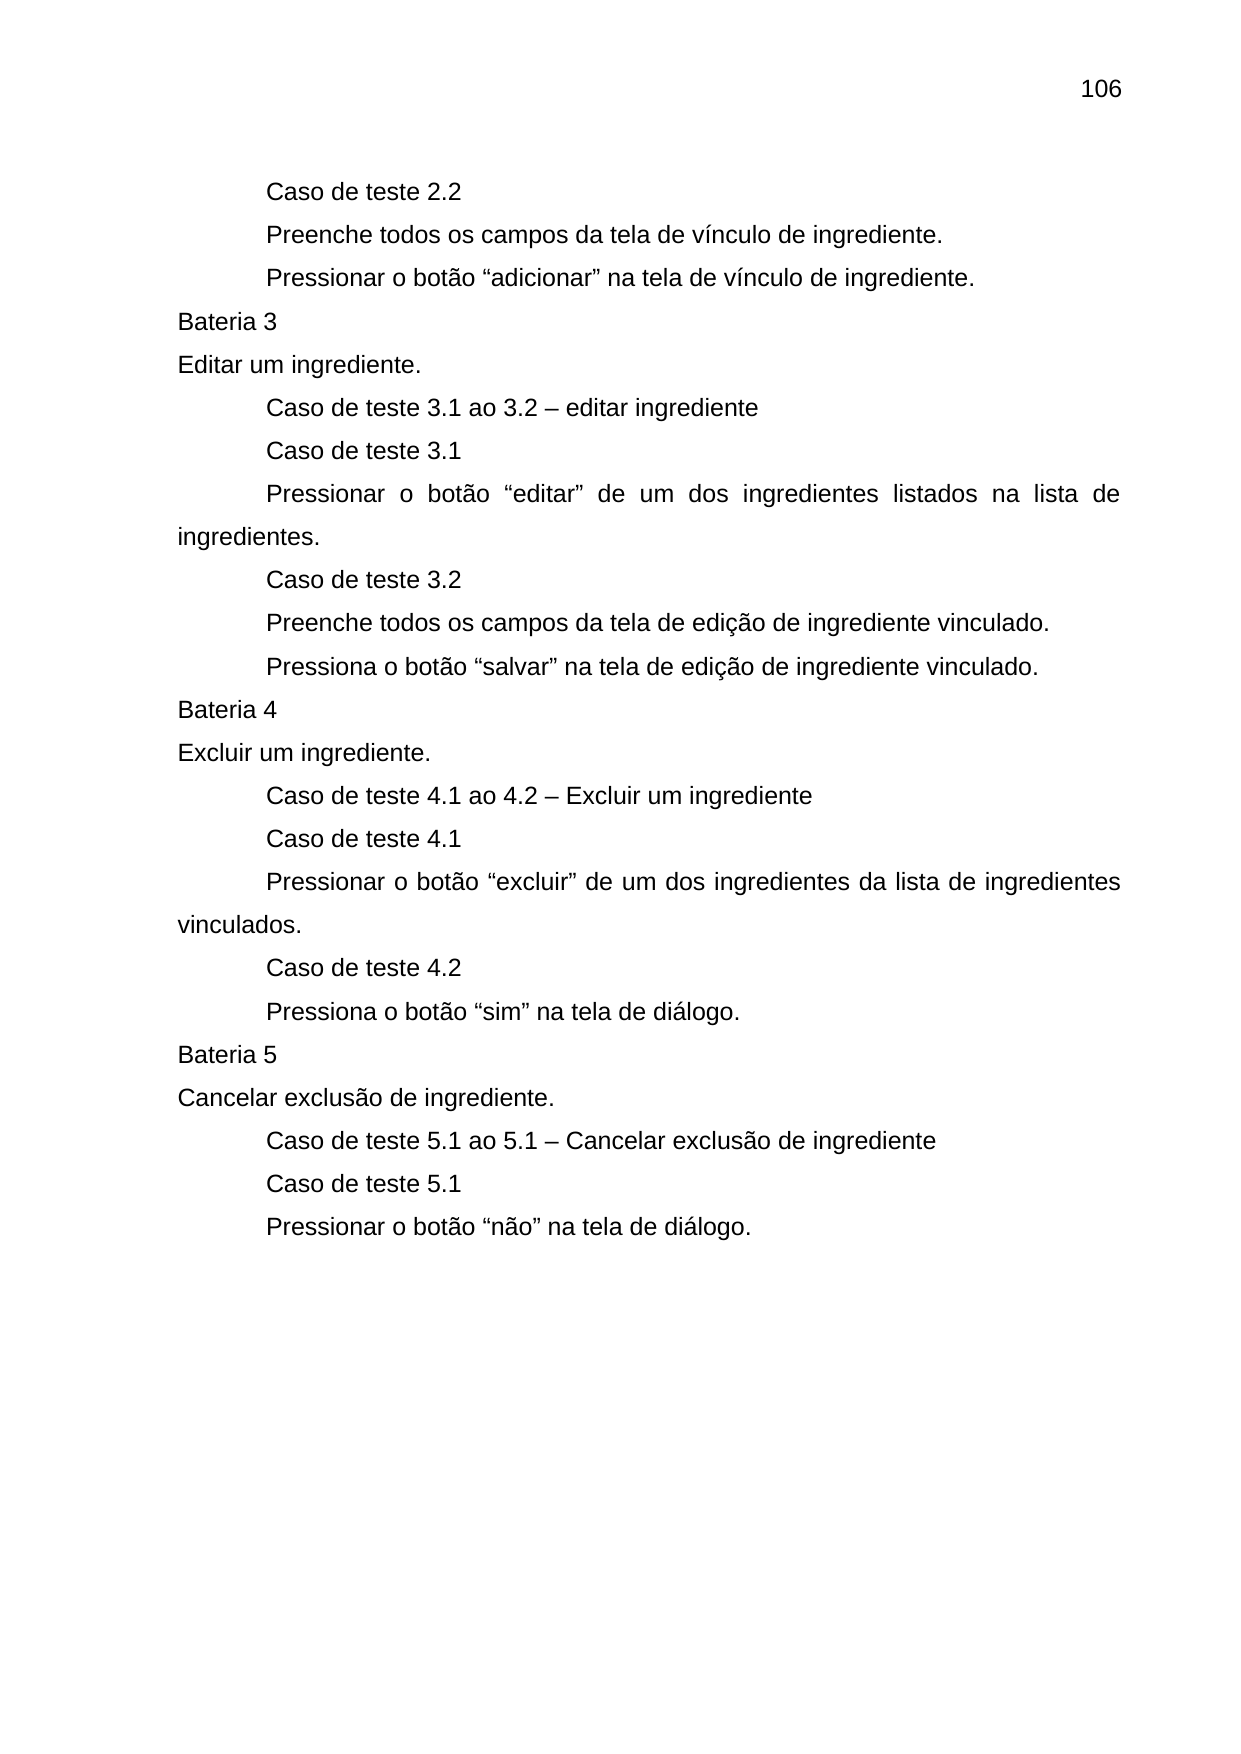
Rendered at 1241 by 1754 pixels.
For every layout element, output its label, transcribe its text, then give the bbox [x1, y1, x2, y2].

text Pressionar o botão “não” na tela de diálogo. [177, 1212, 1122, 1241]
text Caso de teste 3.1 ao 3.2 – editar ingrediente [177, 393, 1122, 422]
text Bateria 3 [177, 307, 1122, 335]
text Editar um ingrediente. [177, 350, 1122, 378]
text Caso de teste 2.2 [177, 177, 1122, 206]
text Caso de teste 4.1 [177, 824, 1122, 853]
text Pressionar o botão “editar” de um dos ingredientes listados na lista de ingredientes. [177, 479, 1122, 551]
text Pressiona o botão “salvar” na tela de edição de ingrediente vinculado. [177, 652, 1122, 680]
text Caso de teste 3.2 [177, 565, 1122, 594]
text Preenche todos os campos da tela de edição de ingrediente vinculado. [177, 608, 1122, 637]
text Bateria 4 [177, 695, 1122, 723]
text Preenche todos os campos da tela de vínculo de ingrediente. [177, 220, 1122, 249]
text Pressionar o botão “adicionar” na tela de vínculo de ingrediente. [177, 263, 1122, 292]
text Excluir um ingrediente. [177, 738, 1122, 767]
text Caso de teste 4.1 ao 4.2 – Excluir um ingrediente [177, 781, 1122, 810]
text Caso de teste 4.2 [177, 953, 1122, 982]
text Caso de teste 5.1 [177, 1169, 1122, 1198]
text Pressiona o botão “sim” na tela de diálogo. [177, 997, 1122, 1025]
text Cancelar exclusão de ingrediente. [177, 1083, 1122, 1112]
text Pressionar o botão “excluir” de um dos ingredientes da lista de ingredientes vinculados. [177, 867, 1122, 939]
text Bateria 5 [177, 1040, 1122, 1068]
text Caso de teste 5.1 ao 5.1 – Cancelar exclusão de ingrediente [177, 1126, 1122, 1155]
text Caso de teste 3.1 [177, 436, 1122, 465]
